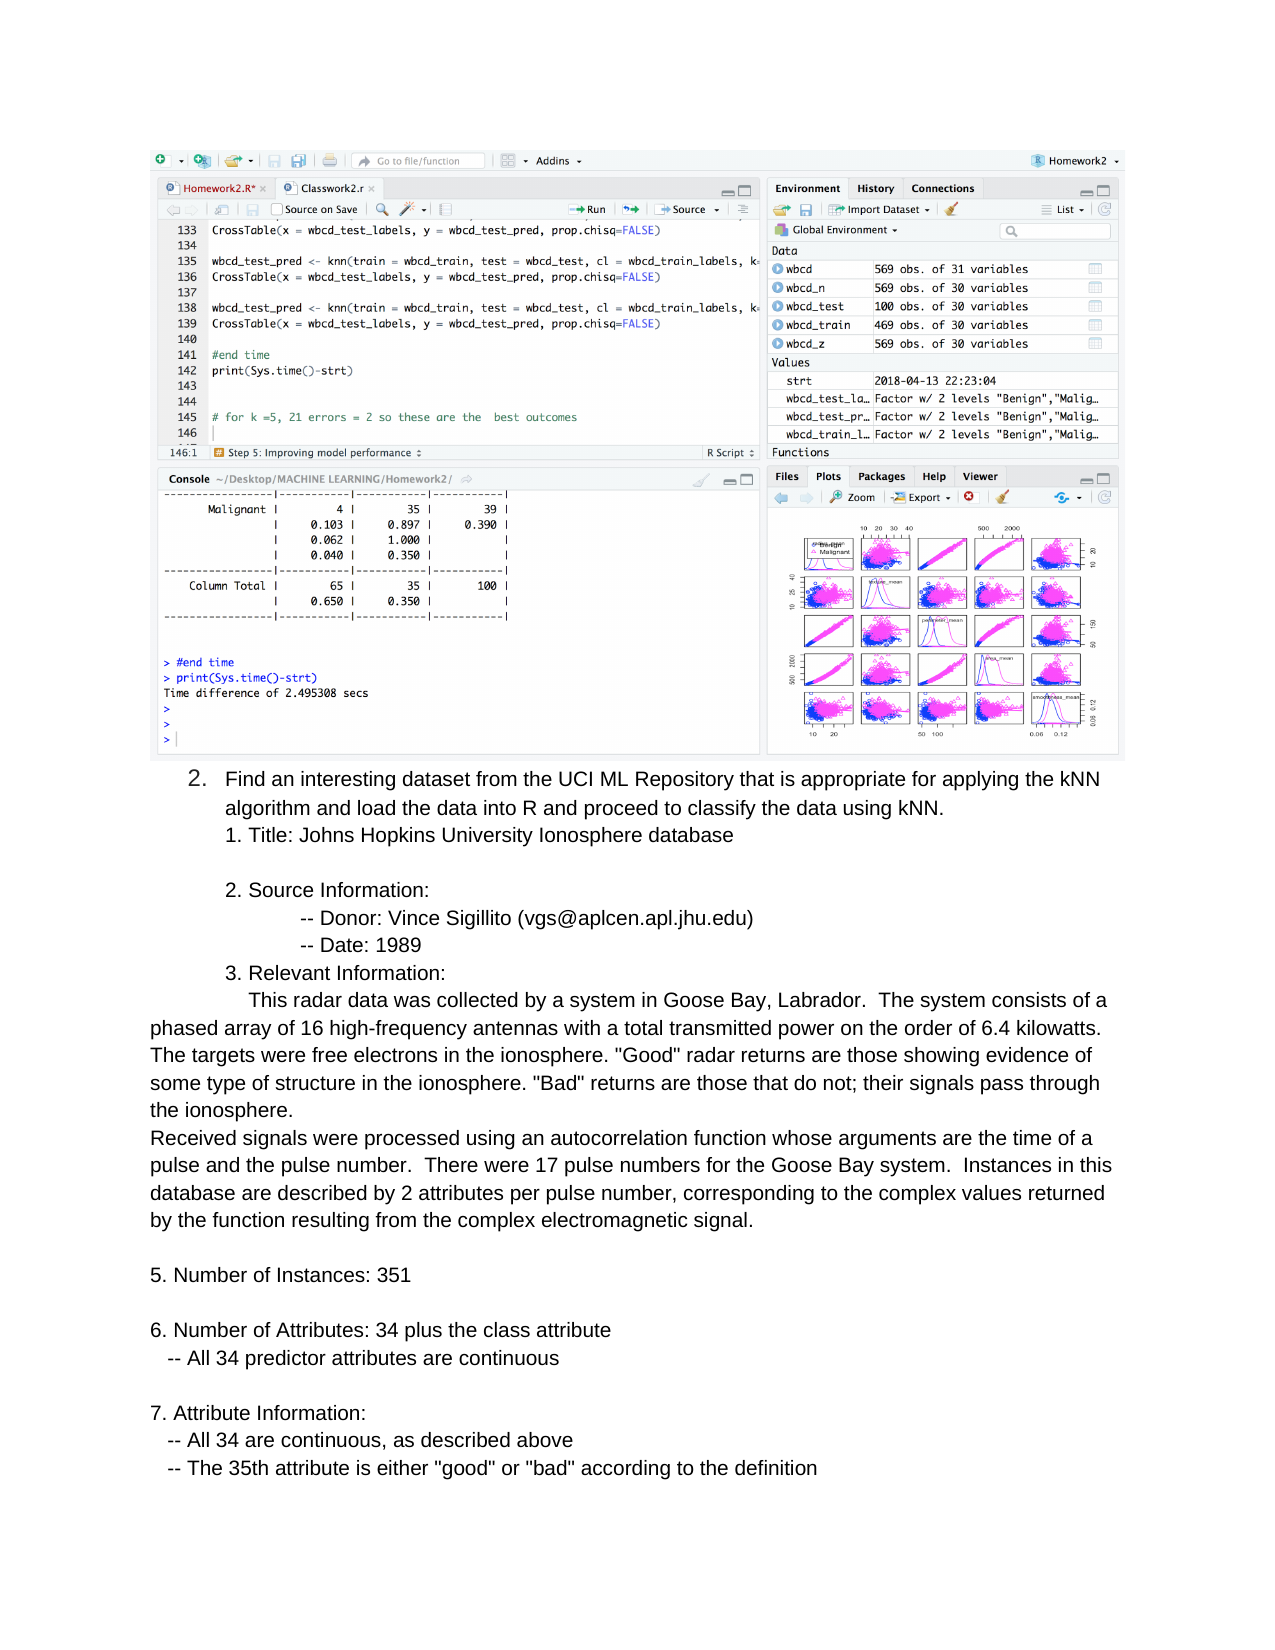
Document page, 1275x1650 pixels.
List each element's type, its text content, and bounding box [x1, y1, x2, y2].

text 1. Title: Johns Hopkins University Ionosphere database 2. Source Information: -- Donor: Vince Sigillito (vgs@aplcen.apl.jhu.edu) -- Date: 1989 [150, 823, 1125, 957]
picture [150, 150, 1125, 761]
text 3. Relevant Information: This radar data was collected by a system in Goose Bay, Labrador. The system consists of a phased array of 16 high-frequency antennas with a total transmitted power on the order of 6.4 kilowatts. The targets were free electrons in the ionosphere. "Good" radar returns are those showing evidence of some type of structure in the ionosphere. "Bad" returns are those that do not; their signals pass through the ionosphere. [150, 960, 1125, 1122]
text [150, 1125, 1125, 1479]
list Find an interesting dataset from the UCI ML Repository that is appropriate for applying the kNN algorithm and load the data into R and proceed to classify the data using kNN. [187, 764, 1125, 819]
